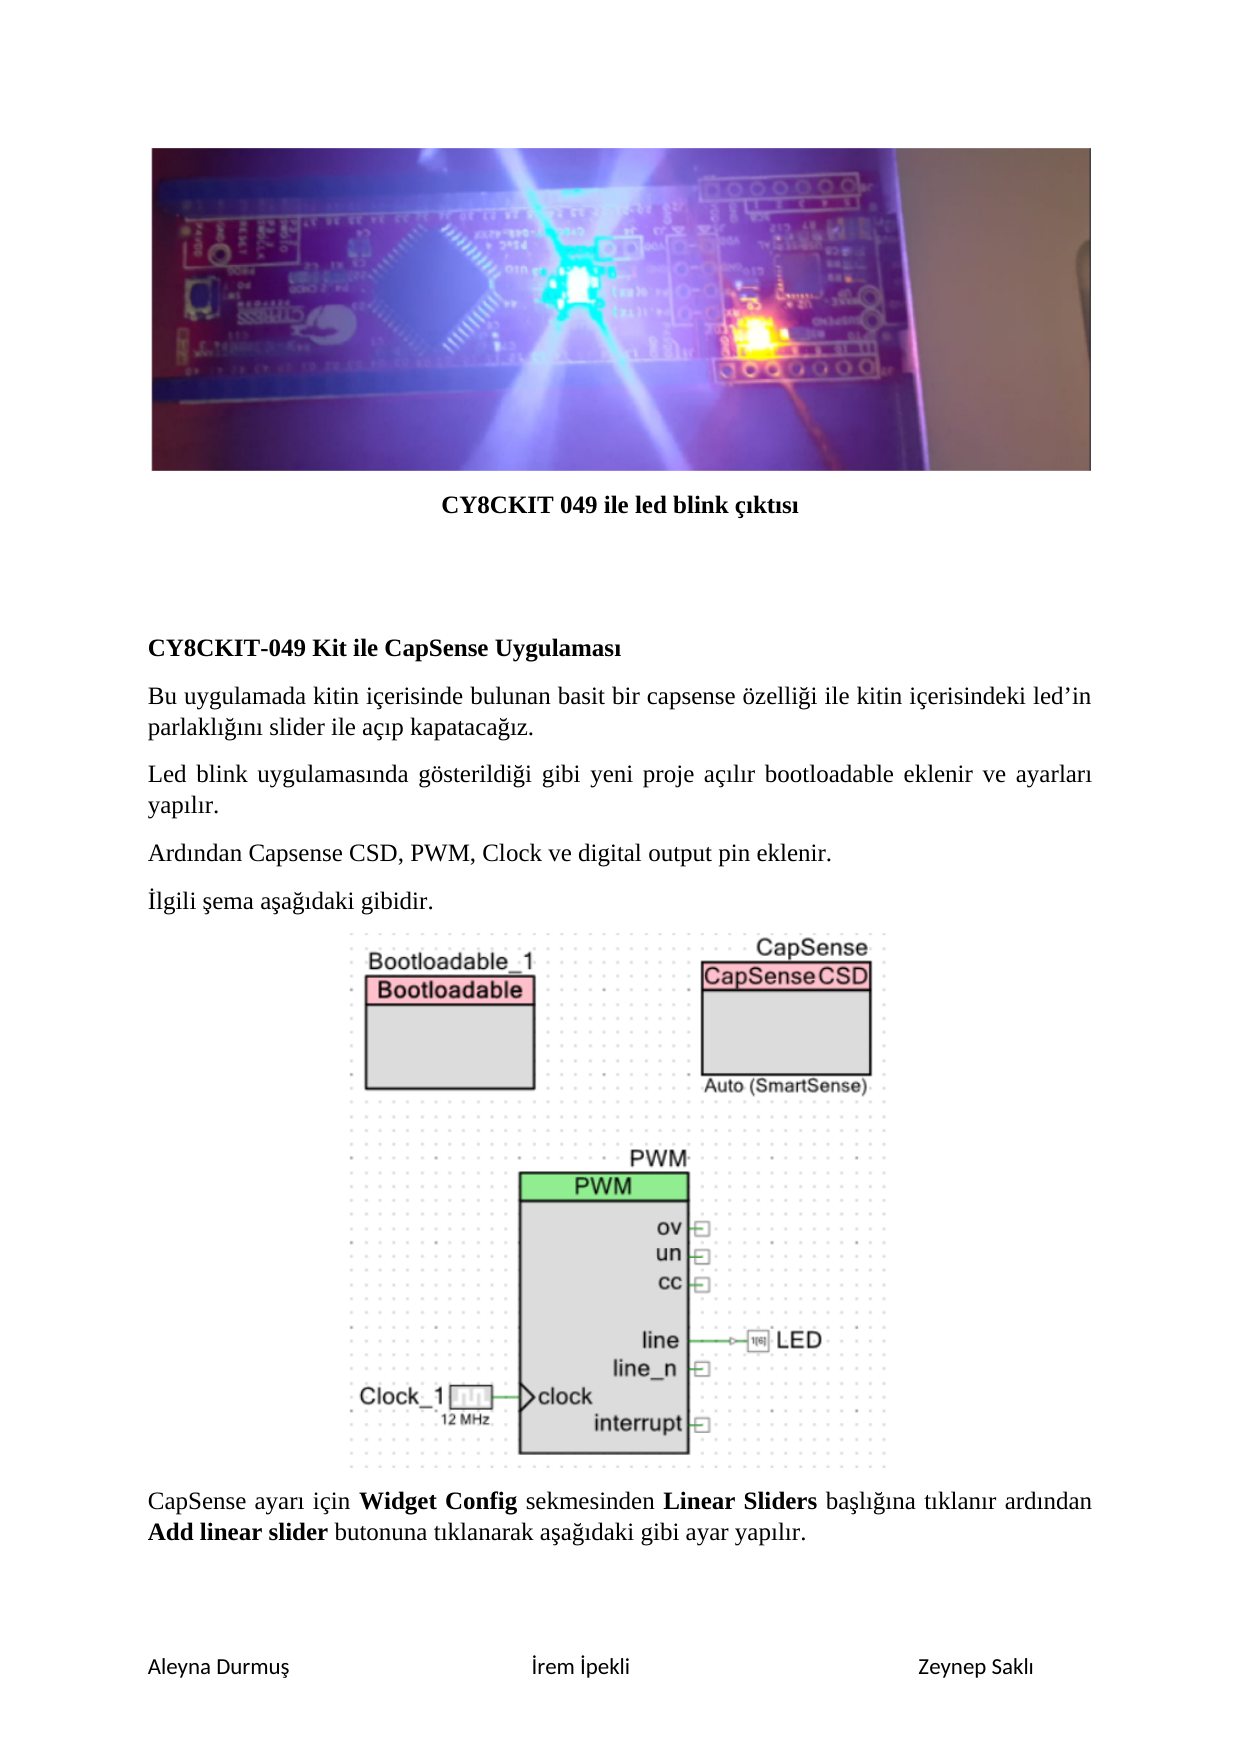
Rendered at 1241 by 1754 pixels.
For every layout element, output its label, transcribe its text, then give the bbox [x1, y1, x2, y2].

text CY8CKIT-049 Kit ile CapSense Uygulaması [148, 633, 1093, 662]
picture [348, 933, 893, 1468]
text İlgili şema aşağıdaki gibidir. [148, 886, 1093, 915]
text Ardından Capsense CSD, PWM, Clock ve digital output pin eklenir. [148, 838, 1093, 867]
picture [153, 149, 1090, 470]
text Bu uygulamada kitin içerisinde bulunan basit bir capsense özelliği ile kitin içerisindeki led’in parlaklığını slider ile açıp kapatacağız. [148, 681, 1093, 741]
text CY8CKIT 049 ile led blink çıktısı [148, 490, 1093, 519]
text CapSense ayarı için Widget Config sekmesinden Linear Sliders başlığına tıklanır ardından Add linear slider butonuna tıklanarak aşağıdaki gibi ayar yapılır. [148, 1486, 1093, 1546]
text Led blink uygulamasında gösterildiği gibi yeni proje açılır bootloadable eklenir ve ayarları yapılır. [148, 759, 1093, 819]
